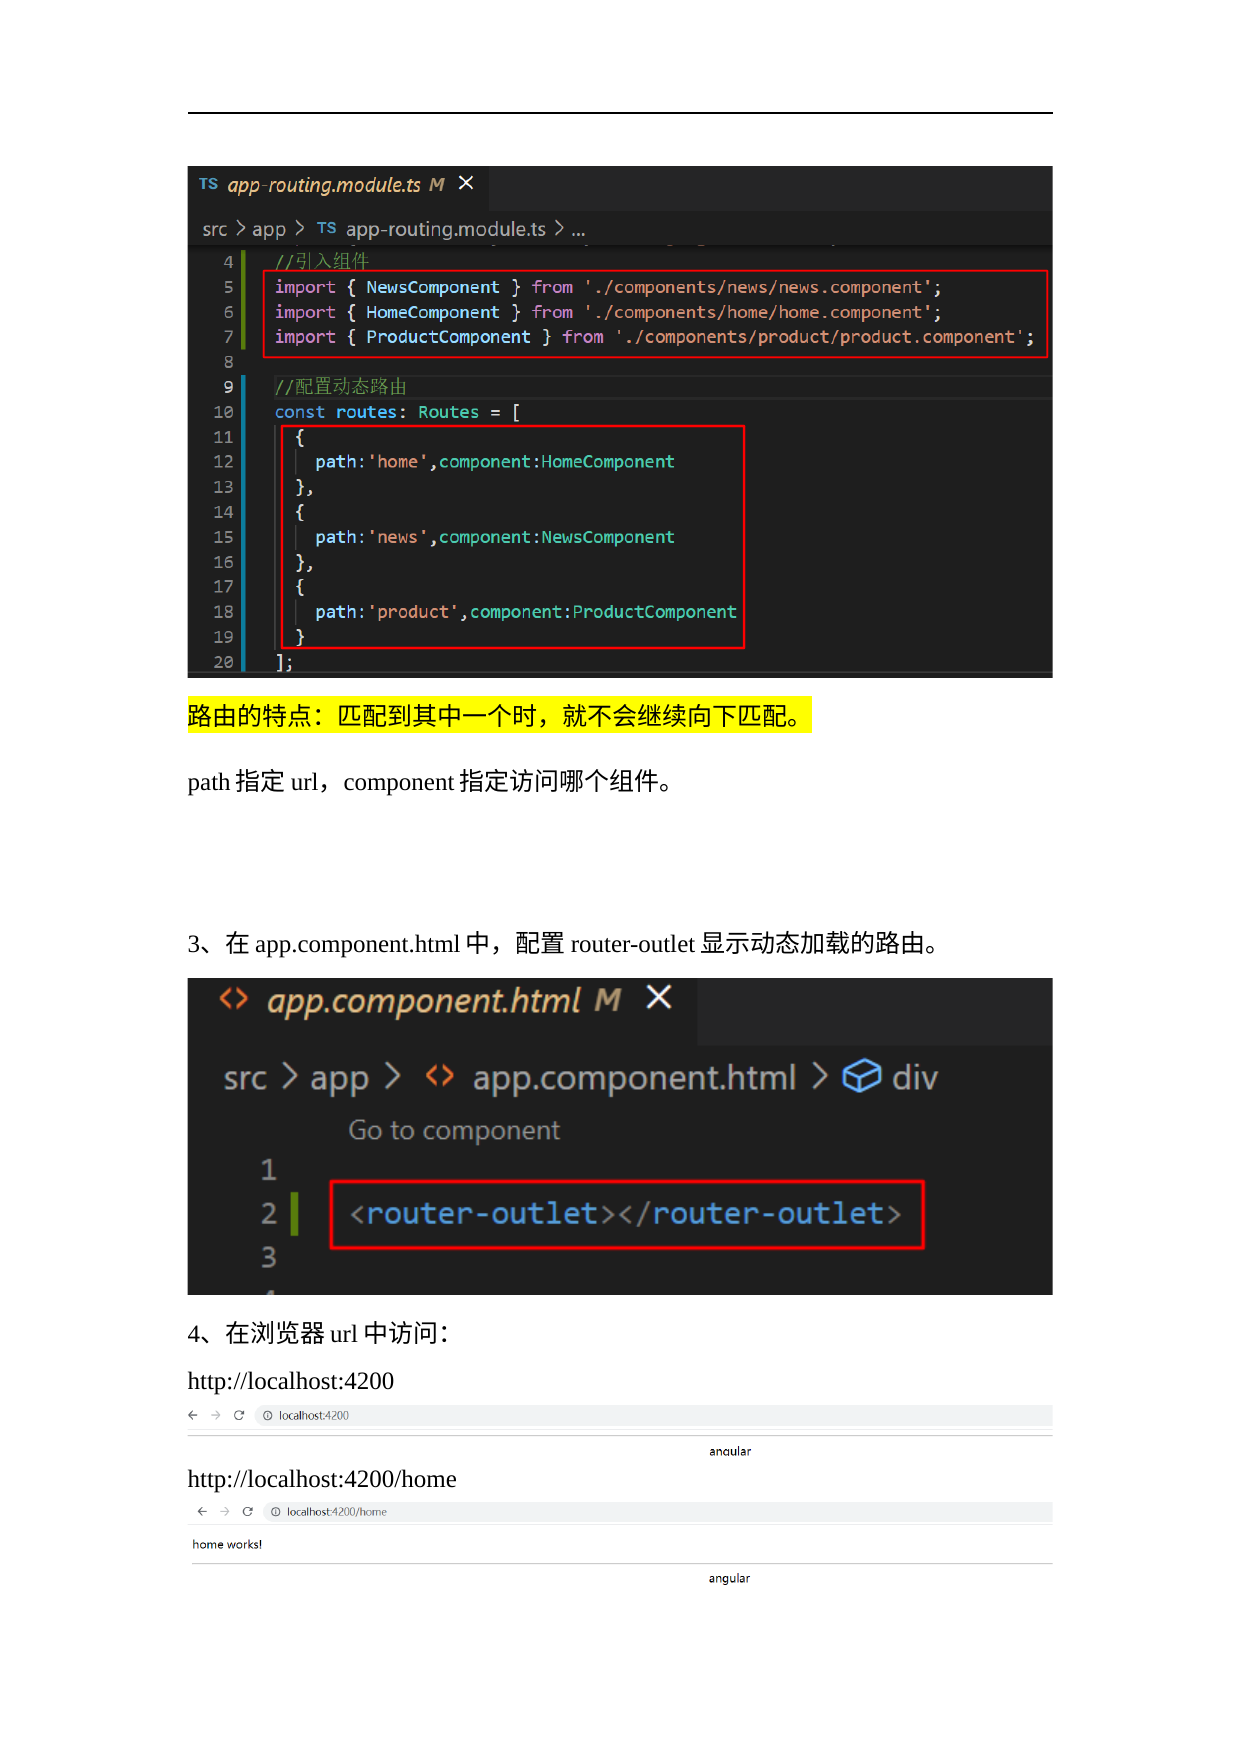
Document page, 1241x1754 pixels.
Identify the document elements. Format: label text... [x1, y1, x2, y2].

picture [187, 1501, 1053, 1586]
text 路由的特点：匹配到其中一个时，就不会继续向下匹配。 [187, 682, 1053, 747]
text 3、在app.component.html中，配置router-outlet显示动态加载的路由。 [187, 909, 1053, 974]
picture [187, 166, 1053, 678]
picture [187, 978, 1053, 1295]
text http://localhost:4200/home [187, 1462, 1053, 1494]
text 4、在浏览器url中访问： [187, 1295, 1053, 1364]
picture [187, 1403, 1053, 1456]
text http://localhost:4200 [187, 1364, 1053, 1397]
text path指定url，component指定访问哪个组件。 [187, 747, 1053, 812]
